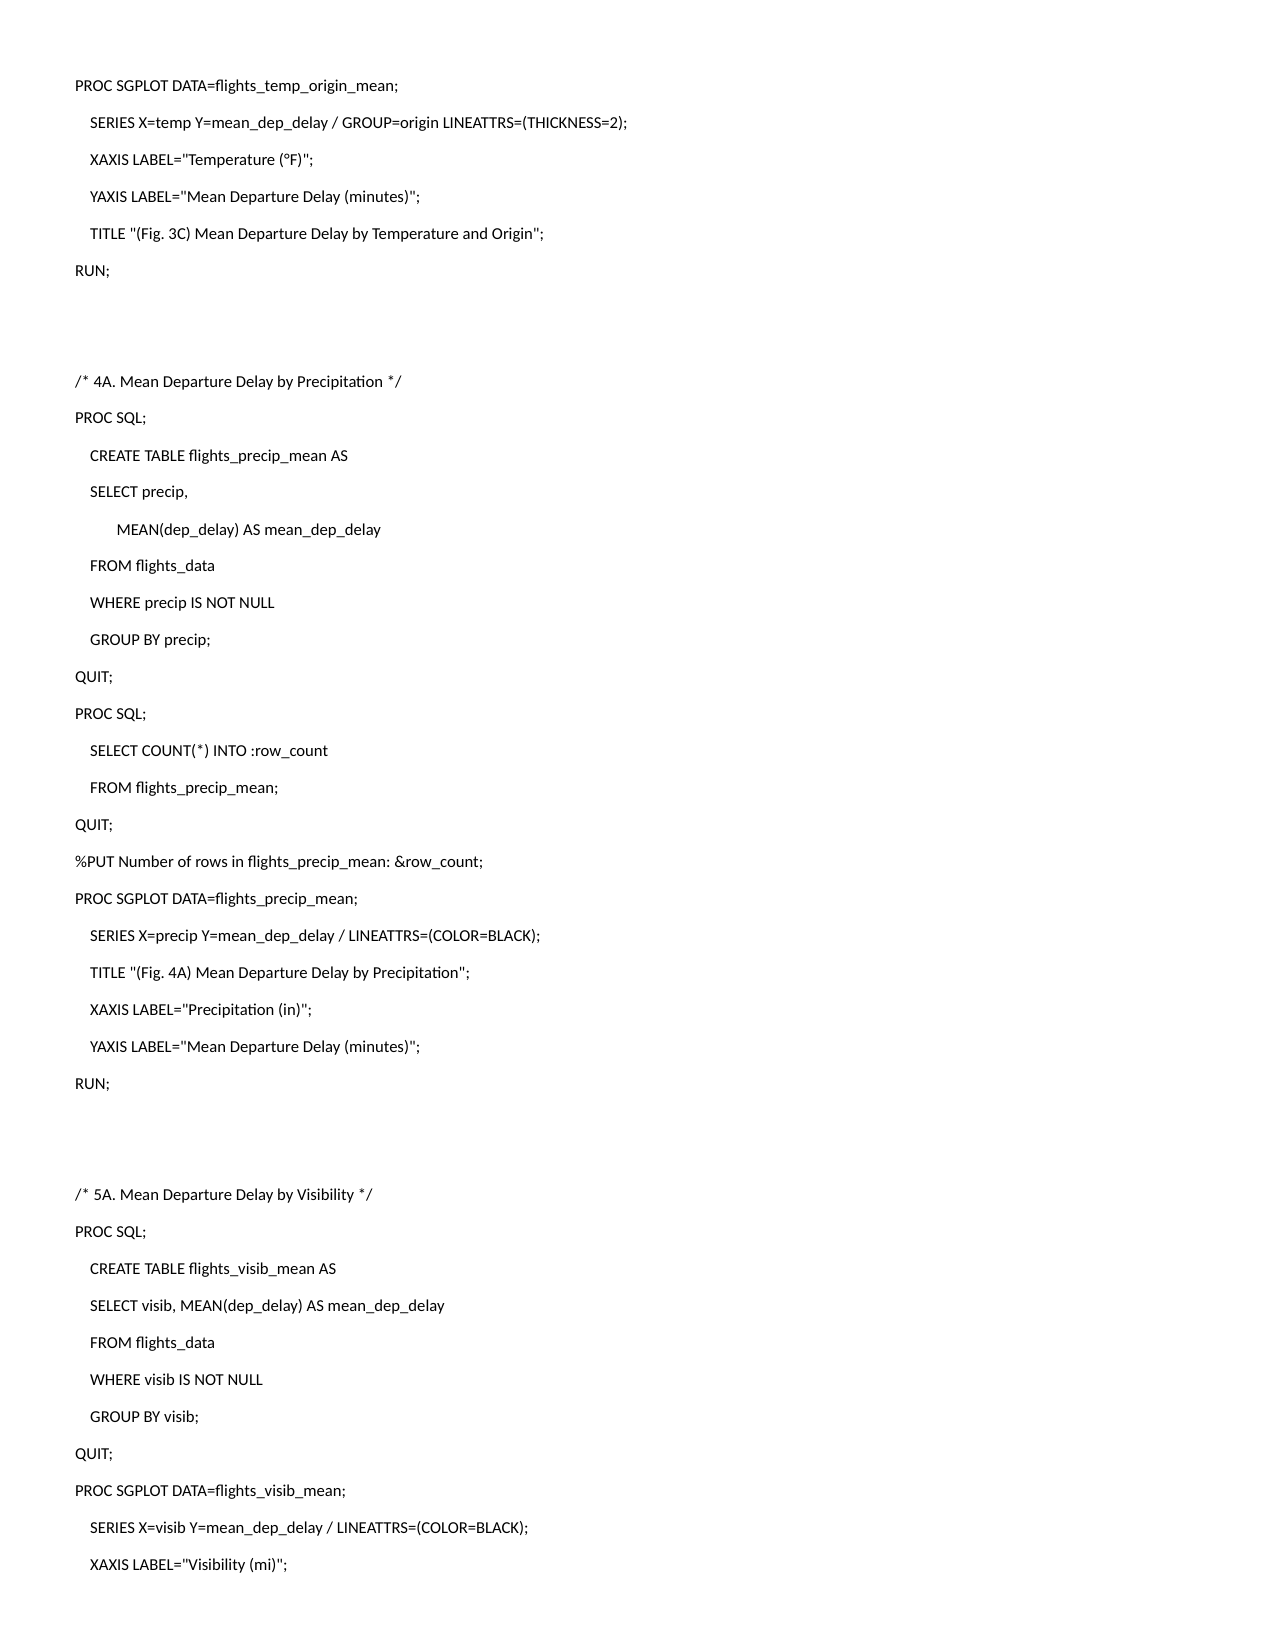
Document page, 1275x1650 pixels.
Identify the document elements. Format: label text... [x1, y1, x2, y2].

text SELECT COUNT(*) INTO :row_count [75, 741, 1200, 761]
text FROM flights_data [75, 556, 1200, 576]
text GROUP BY precip; [75, 630, 1200, 650]
text PROC SQL; [75, 408, 1200, 428]
text QUIT; [75, 667, 1200, 687]
text TITLE "(Fig. 3C) Mean Departure Delay by Temperature and Origin"; [75, 223, 1200, 243]
text CREATE TABLE flights_visib_mean AS [75, 1258, 1200, 1279]
text SELECT visib, MEAN(dep_delay) AS mean_dep_delay [75, 1295, 1200, 1316]
text MEAN(dep_delay) AS mean_dep_delay [75, 519, 1200, 539]
text PROC SQL; [75, 704, 1200, 724]
text SERIES X=precip Y=mean_dep_delay / LINEATTRS=(COLOR=BLACK); [75, 926, 1200, 946]
text %PUT Number of rows in flights_precip_mean: &row_count; [75, 852, 1200, 872]
text FROM flights_precip_mean; [75, 778, 1200, 798]
text WHERE visib IS NOT NULL [75, 1369, 1200, 1389]
text PROC SGPLOT DATA=flights_visib_mean; [75, 1480, 1200, 1501]
text /* 5A. Mean Departure Delay by Visibility */ [75, 1184, 1200, 1205]
text FROM flights_data [75, 1332, 1200, 1353]
text YAXIS LABEL="Mean Departure Delay (minutes)"; [75, 1036, 1200, 1057]
text RUN; [75, 260, 1200, 280]
text SERIES X=visib Y=mean_dep_delay / LINEATTRS=(COLOR=BLACK); [75, 1517, 1200, 1537]
text XAXIS LABEL="Precipitation (in)"; [75, 999, 1200, 1020]
text PROC SGPLOT DATA=flights_precip_mean; [75, 888, 1200, 909]
text XAXIS LABEL="Visibility (mi)"; [75, 1554, 1200, 1574]
text XAXIS LABEL="Temperature (°F)"; [75, 149, 1200, 169]
text /* 4A. Mean Departure Delay by Precipitation */ [75, 371, 1200, 391]
text SELECT precip, [75, 482, 1200, 502]
text YAXIS LABEL="Mean Departure Delay (minutes)"; [75, 186, 1200, 206]
text PROC SQL; [75, 1221, 1200, 1242]
text PROC SGPLOT DATA=flights_temp_origin_mean; [75, 75, 1200, 95]
text CREATE TABLE flights_precip_mean AS [75, 445, 1200, 465]
text GROUP BY visib; [75, 1406, 1200, 1427]
text QUIT; [75, 814, 1200, 835]
text QUIT; [75, 1443, 1200, 1463]
text SERIES X=temp Y=mean_dep_delay / GROUP=origin LINEATTRS=(THICKNESS=2); [75, 112, 1200, 132]
text WHERE precip IS NOT NULL [75, 593, 1200, 613]
text TITLE "(Fig. 4A) Mean Departure Delay by Precipitation"; [75, 962, 1200, 983]
text RUN; [75, 1073, 1200, 1094]
